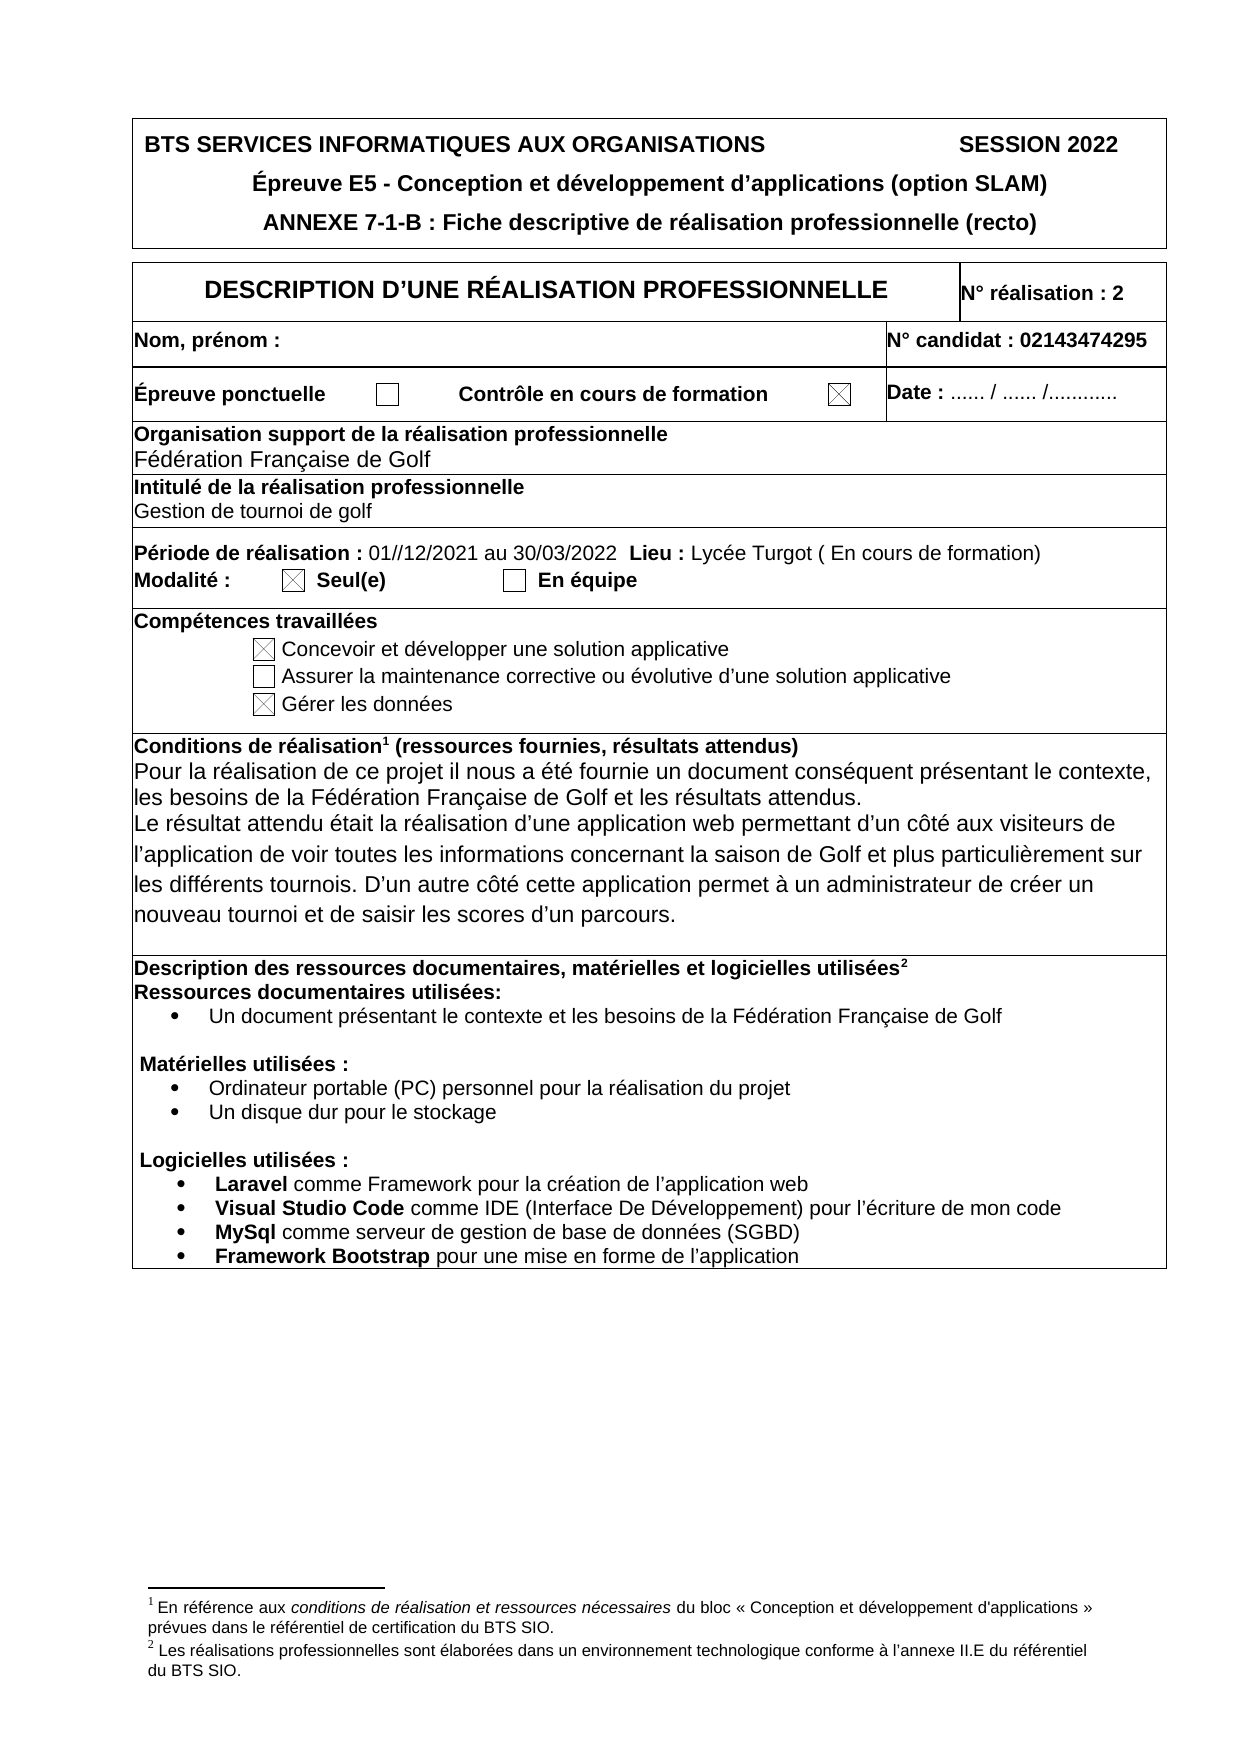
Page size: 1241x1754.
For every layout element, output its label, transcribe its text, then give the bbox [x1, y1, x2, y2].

table_header N° réalisation : 2 [961, 263, 1166, 321]
table_cell N° candidat : 02143474295 [887, 322, 1166, 366]
table_cell Nom, prénom : [133, 322, 886, 366]
table_cell Organisation support de la réalisation professionnelle Fédération Française de Golf [133, 422, 1166, 474]
table_cell Intitulé de la réalisation professionnelle Gestion de tournoi de golf [133, 475, 1166, 527]
table_cell Conditions de réalisation (ressources fournies, résultats attendus) Pour la réalisation de ce projet il nous a été fournie un document conséquent présentant le contexte, les besoins de la Fédération Française de Golf et les résultats attendus. Le résultat attendu était la réalisation d’une application web permettant d’un côté aux visiteurs de l’application de voir toutes les informations concernant la saison de Golf et plus particulièrement sur les différents tournois. D’un autre côté cette application permet à un administrateur de créer un nouveau tournoi et de saisir les scores d’un parcours. [133, 734, 1166, 955]
table_header DESCRIPTION D’UNE RÉALISATION PROFESSIONNELLE [133, 263, 959, 321]
table_cell Compétences travaillées Concevoir et développer une solution applicative Assurer la maintenance corrective ou évolutive d’une solution applicative Gérer les données [133, 609, 1166, 733]
table_cell Période de réalisation : 01//12/2021 au 30/03/2022 Lieu : Lycée Turgot ( En cours de formation) Modalité : Seul(e) En équipe [133, 528, 1166, 608]
table_cell Description des ressources documentaires, matérielles et logicielles utilisées Ressources documentaires utilisées: Un document présentant le contexte et les besoins de la Fédération Française de Golf Matérielles utilisées : Ordinateur portable (PC) personnel pour la réalisation du projet Un disque dur pour le stockage Logicielles utilisées : Laravel comme Framework pour la création de l’application web Visual Studio Code comme IDE (Interface De Développement) pour l’écriture de mon code MySql comme serveur de gestion de base de données (SGBD) Framework Bootstrap pour une mise en forme de l’application [133, 956, 1166, 1268]
table_header BTS Services informatiques aux organisations SESSION 2022 Épreuve E5 - Conception et développement d’applications (option SLAM) ANNEXE 7-1-B : Fiche descriptive de réalisation professionnelle (recto) [133, 119, 1166, 247]
table_cell Contrôle en cours de formation [458, 368, 886, 421]
table_cell Épreuve ponctuelle [133, 368, 458, 421]
table_cell Date : ...... / ...... /............ [887, 368, 1166, 421]
